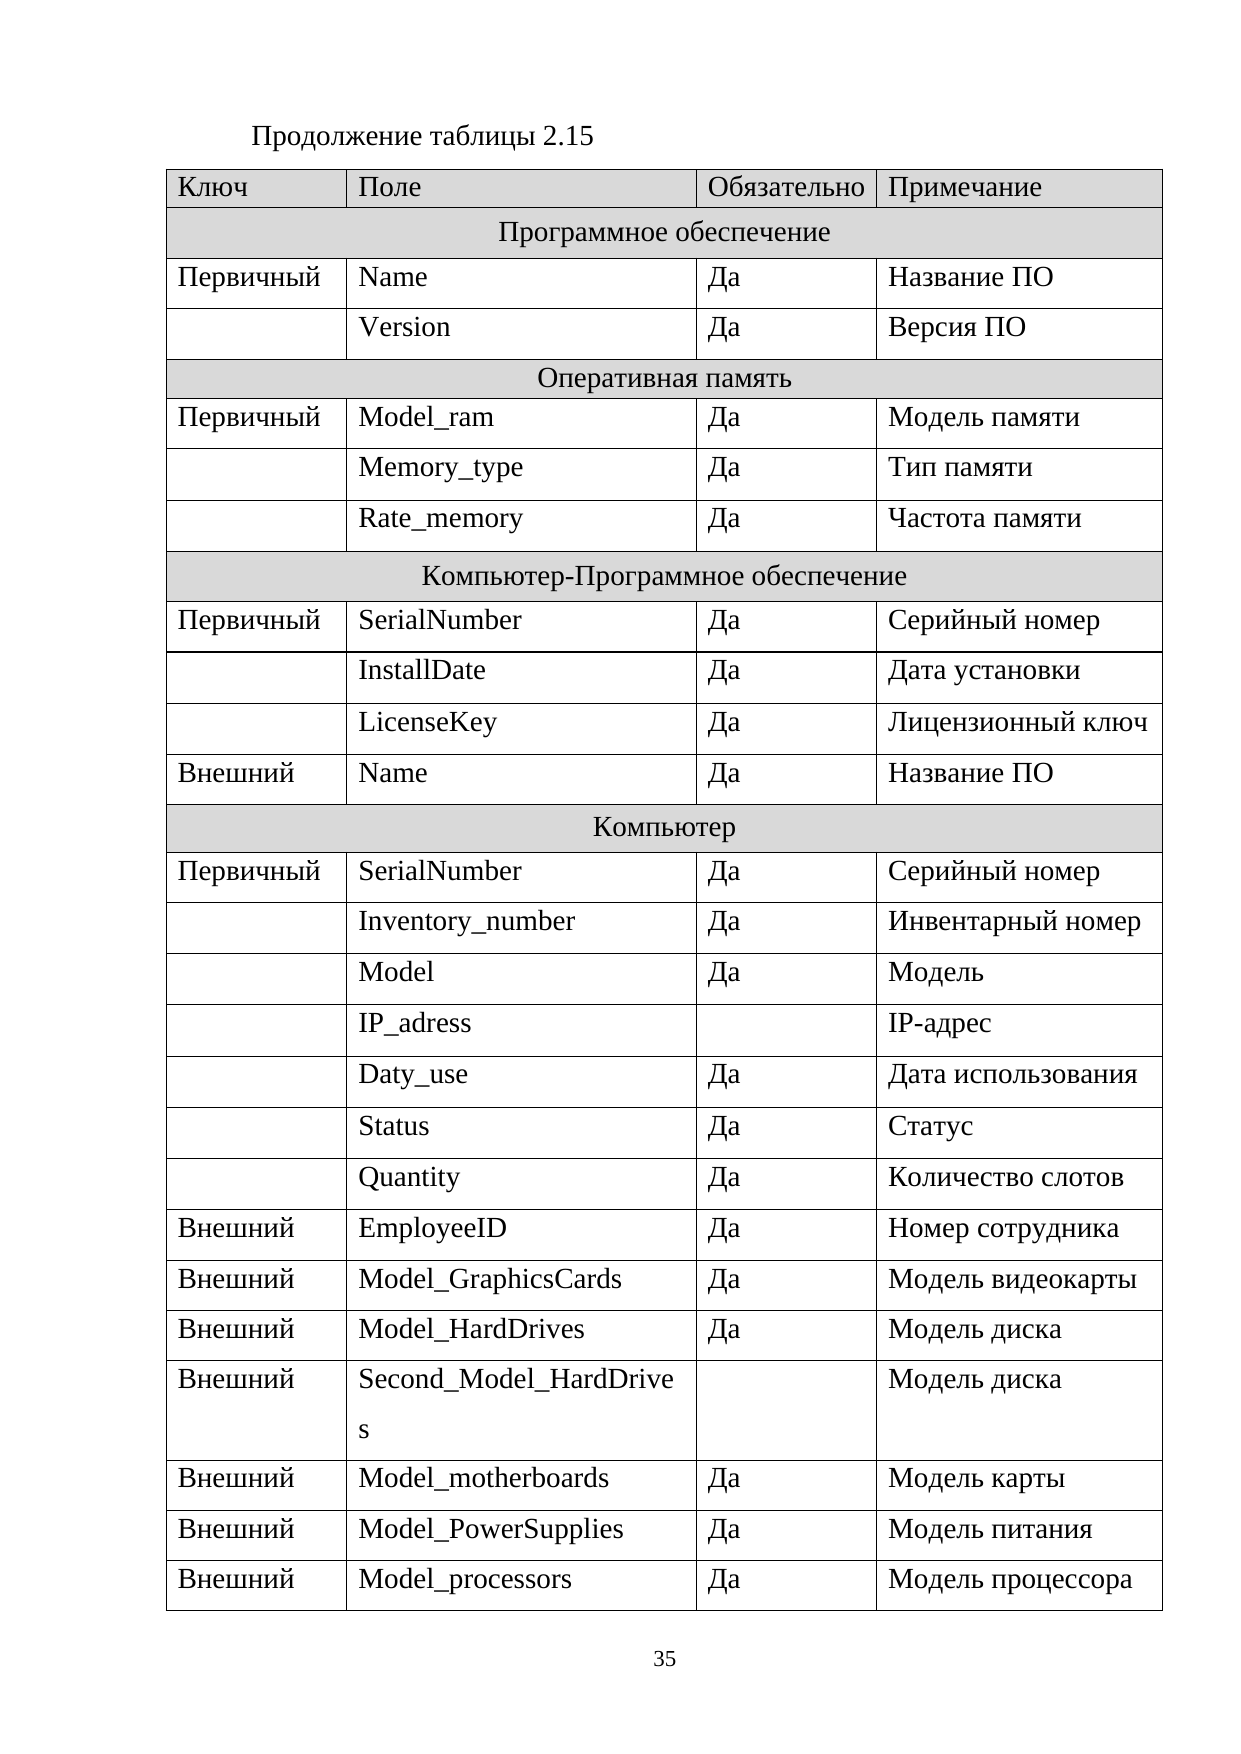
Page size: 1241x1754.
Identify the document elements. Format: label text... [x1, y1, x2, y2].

table_cell IP-адрес [877, 1005, 1162, 1056]
table_cell Модель диска [877, 1311, 1162, 1360]
table_cell EmployeeID [347, 1210, 696, 1260]
table_cell Программное обеспечение [167, 208, 1162, 258]
table_cell Внешний [167, 1561, 346, 1610]
table_cell Model_GraphicsCards [347, 1261, 696, 1310]
table_cell [167, 903, 346, 953]
table_cell Model_ram [347, 399, 696, 448]
table_cell Первичный [167, 602, 346, 651]
table_cell Да [697, 449, 876, 499]
table_cell Внешний [167, 1461, 346, 1510]
table_cell Да [697, 653, 876, 703]
table_cell Да [697, 602, 876, 651]
table_cell Модель видеокарты [877, 1261, 1162, 1310]
table_cell Первичный [167, 399, 346, 448]
table_cell Да [697, 1261, 876, 1310]
table_cell Second_Model_HardDrives [347, 1361, 696, 1459]
table_cell Внешний [167, 1311, 346, 1360]
table_cell Серийный номер [877, 853, 1162, 902]
table_cell Model_PowerSupplies [347, 1511, 696, 1560]
table_cell [697, 1005, 876, 1056]
table_cell Да [697, 853, 876, 902]
table_cell Name [347, 755, 696, 804]
table_cell InstallDate [347, 653, 696, 703]
table_cell Внешний [167, 1261, 346, 1310]
table_cell Внешний [167, 1210, 346, 1260]
table_cell Модель [877, 954, 1162, 1004]
table_cell Компьютер-Программное обеспечение [167, 552, 1162, 601]
table_cell Лицензионный ключ [877, 704, 1162, 754]
table_cell Версия ПО [877, 309, 1162, 359]
table_cell Rate_memory [347, 501, 696, 551]
table_cell [167, 1005, 346, 1056]
table_cell Компьютер [167, 805, 1162, 852]
table_cell [167, 309, 346, 359]
table_cell [167, 653, 346, 703]
table_cell Quantity [347, 1159, 696, 1209]
table_header Ключ [167, 170, 346, 207]
table_cell Дата установки [877, 653, 1162, 703]
table_cell Да [697, 755, 876, 804]
table_cell Да [697, 501, 876, 551]
table_cell Модель диска [877, 1361, 1162, 1459]
table_cell Status [347, 1108, 696, 1158]
table_cell Model_processors [347, 1561, 696, 1610]
table_cell Внешний [167, 755, 346, 804]
table_cell Да [697, 399, 876, 448]
table_cell Модель карты [877, 1461, 1162, 1510]
table_cell Внешний [167, 1511, 346, 1560]
table_cell Да [697, 1511, 876, 1560]
table_cell Да [697, 1210, 876, 1260]
table_cell Тип памяти [877, 449, 1162, 499]
table_cell Модель памяти [877, 399, 1162, 448]
table_cell Первичный [167, 853, 346, 902]
table_cell Да [697, 1057, 876, 1107]
table_cell [697, 1361, 876, 1459]
table_cell Инвентарный номер [877, 903, 1162, 953]
table_header Поле [347, 170, 696, 207]
table_cell Да [697, 259, 876, 308]
table_cell LicenseKey [347, 704, 696, 754]
text Продолжение таблицы 2.15 [177, 118, 1152, 152]
table_cell Memory_type [347, 449, 696, 499]
table_cell Дата использования [877, 1057, 1162, 1107]
table_cell Да [697, 903, 876, 953]
table_cell Модель питания [877, 1511, 1162, 1560]
table_cell [167, 954, 346, 1004]
table_cell IP_adress [347, 1005, 696, 1056]
table_cell [167, 501, 346, 551]
table_cell Статус [877, 1108, 1162, 1158]
table_cell Первичный [167, 259, 346, 308]
table_cell Название ПО [877, 259, 1162, 308]
table_cell Количество слотов [877, 1159, 1162, 1209]
table_cell [167, 449, 346, 499]
table_cell Да [697, 1461, 876, 1510]
table_cell Inventory_number [347, 903, 696, 953]
table_cell Version [347, 309, 696, 359]
table_cell Да [697, 1159, 876, 1209]
table_cell [167, 1057, 346, 1107]
table_cell Да [697, 1311, 876, 1360]
table_cell [167, 1159, 346, 1209]
table_cell Серийный номер [877, 602, 1162, 651]
table_cell Частота памяти [877, 501, 1162, 551]
table_cell Model_motherboards [347, 1461, 696, 1510]
table_cell Номер сотрудника [877, 1210, 1162, 1260]
table_cell Да [697, 309, 876, 359]
table_cell Внешний [167, 1361, 346, 1459]
table_cell Model [347, 954, 696, 1004]
table_cell Название ПО [877, 755, 1162, 804]
table_cell Model_HardDrives [347, 1311, 696, 1360]
table_cell [167, 704, 346, 754]
table_cell Да [697, 1561, 876, 1610]
table_cell [167, 1108, 346, 1158]
table_cell Модель процессора [877, 1561, 1162, 1610]
table_cell SerialNumber [347, 853, 696, 902]
table_header Обязательно [697, 170, 876, 207]
table_cell Name [347, 259, 696, 308]
table_cell Оперативная память [167, 360, 1162, 398]
table_cell Datу_use [347, 1057, 696, 1107]
table_cell Да [697, 954, 876, 1004]
table_cell SerialNumber [347, 602, 696, 651]
table_cell Да [697, 704, 876, 754]
table_cell Да [697, 1108, 876, 1158]
table_header Примечание [877, 170, 1162, 207]
